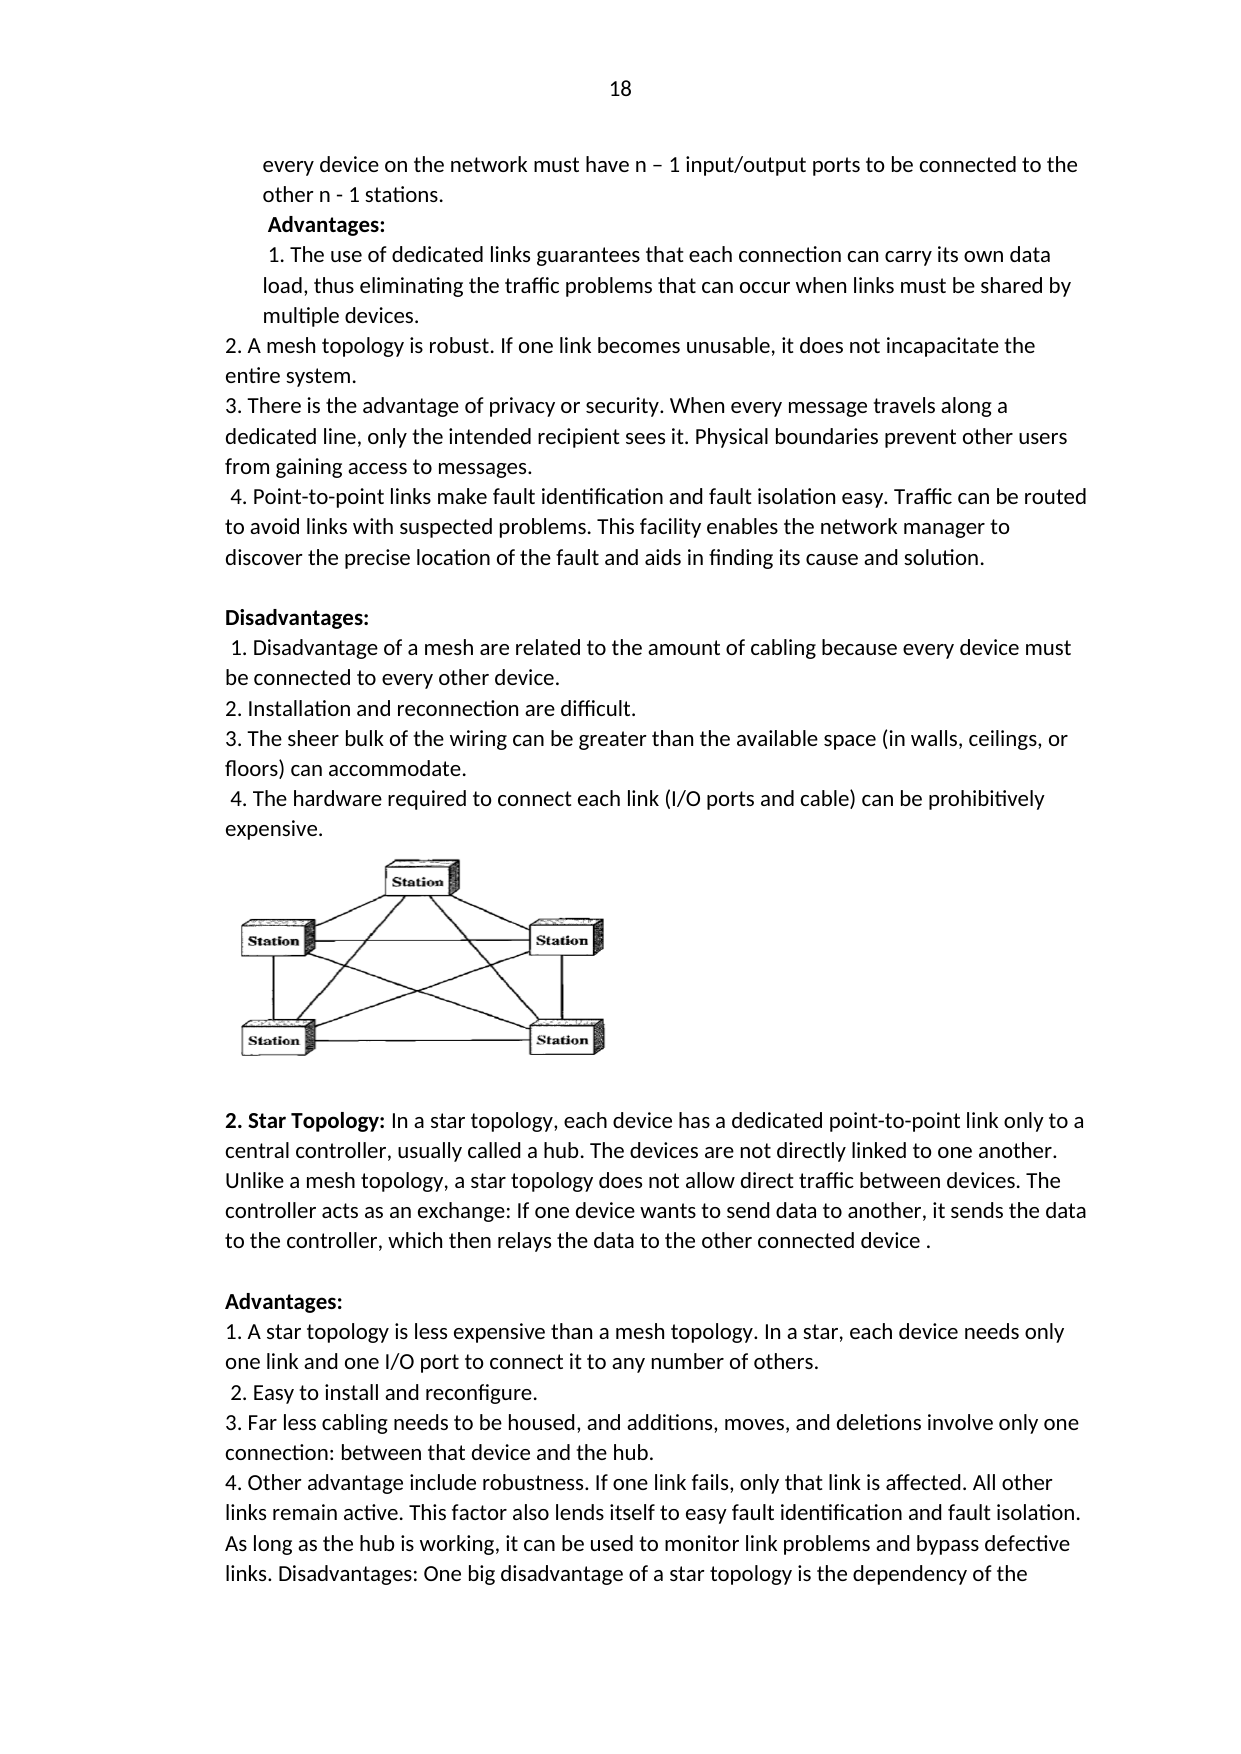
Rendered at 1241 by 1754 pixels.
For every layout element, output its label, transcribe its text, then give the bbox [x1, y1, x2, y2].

list 3. Far less cabling needs to be housed, and additions, moves, and deletions involve only one connection: between that device and the hub. [225, 1408, 1090, 1466]
list 2. Installation and reconnection are difficult. [225, 694, 1090, 722]
list Advantages: [225, 1287, 1090, 1315]
list 4. The hardware required to connect each link (I/O ports and cable) can be prohibitively expensive. [225, 784, 1090, 843]
list 2. Star Topology: In a star topology, each device has a dedicated point-to-point link only to a central controller, usually called a hub. The devices are not directly linked to one another. Unlike a mesh topology, a star topology does not allow direct traffic between devices. The controller acts as an exchange: If one device wants to send data to another, it sends the data to the controller, which then relays the data to the other connected device . [225, 1106, 1090, 1255]
list 3. The sheer bulk of the wiring can be greater than the available space (in walls, ceilings, or floors) can accommodate. [225, 724, 1090, 782]
list Advantages: [262, 210, 1090, 238]
list 2. Easy to install and reconfigure. [225, 1378, 1090, 1406]
list 4. Point-to-point links make fault identification and fault isolation easy. Traffic can be routed to avoid links with suspected problems. This facility enables the network manager to discover the precise location of the fault and aids in finding its cause and solution. [225, 482, 1090, 571]
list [225, 150, 1090, 208]
list 1. A star topology is less expensive than a mesh topology. In a star, each device needs only one link and one I/O port to connect it to any number of others. [225, 1317, 1090, 1376]
list 2. A mesh topology is robust. If one link becomes unusable, it does not incapacitate the entire system. [225, 331, 1090, 389]
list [225, 1468, 1090, 1587]
list Disadvantages: [225, 603, 1090, 631]
list 1. Disadvantage of a mesh are related to the amount of cabling because every device must be connected to every other device. [225, 633, 1090, 692]
list 3. There is the advantage of privacy or security. When every message travels along a dedicated line, only the intended recipient sees it. Physical boundaries prevent other users from gaining access to messages. [225, 392, 1090, 480]
picture [225, 844, 613, 1104]
list 1. The use of dedicated links guarantees that each connection can carry its own data load, thus eliminating the traffic problems that can occur when links must be shared by multiple devices. [262, 241, 1090, 329]
